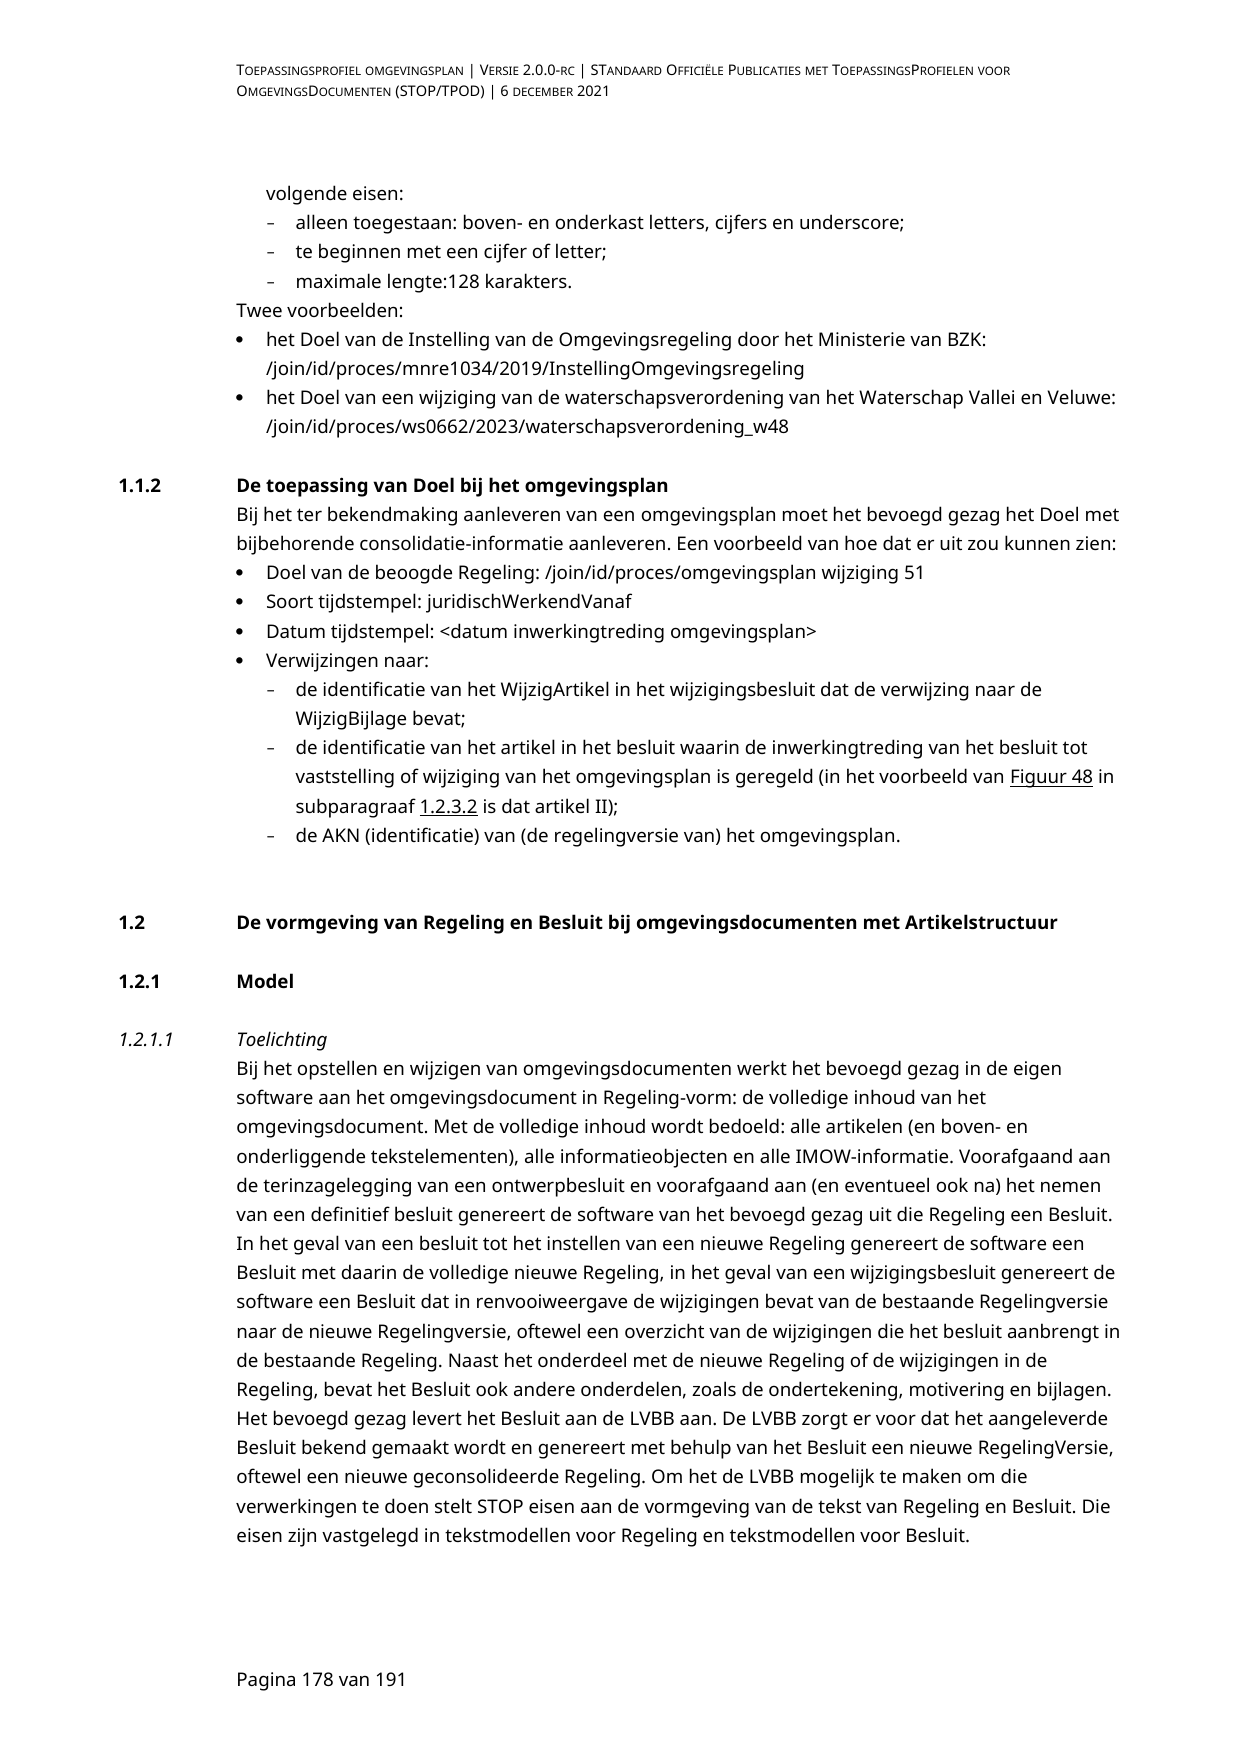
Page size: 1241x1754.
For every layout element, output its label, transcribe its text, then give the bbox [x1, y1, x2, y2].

text Datum tijdstempel: <datum inwerkingtreding omgevingsplan> [236, 615, 1122, 644]
text Bij het opstellen en wijzigen van omgevingsdocumenten werkt het bevoegd gezag in de eigen software aan het omgevingsdocument in Regeling-vorm: de volledige inhoud van het omgevingsdocument. Met de volledige inhoud wordt bedoeld: alle artikelen (en boven- en onderliggende tekstelementen), alle informatieobjecten en alle IMOW-informatie. Voorafgaand aan de terinzagelegging van een ontwerpbesluit en voorafgaand aan (en eventueel ook na) het nemen van een definitief besluit genereert de software van het bevoegd gezag uit die Regeling een Besluit. In het geval van een besluit tot het instellen van een nieuwe Regeling genereert de software een Besluit met daarin de volledige nieuwe Regeling, in het geval van een wijzigingsbesluit genereert de software een Besluit dat in renvooiweergave de wijzigingen bevat van de bestaande Regelingversie naar de nieuwe Regelingversie, oftewel een overzicht van de wijzigingen die het besluit aanbrengt in de bestaande Regeling. Naast het onderdeel met de nieuwe Regeling of de wijzigingen in de Regeling, bevat het Besluit ook andere onderdelen, zoals de ondertekening, motivering en bijlagen. Het bevoegd gezag levert het Besluit aan de LVBB aan. De LVBB zorgt er voor dat het aangeleverde Besluit bekend gemaakt wordt en genereert met behulp van het Besluit een nieuwe RegelingVersie, oftewel een nieuwe geconsolideerde Regeling. Om het de LVBB mogelijk te maken om die verwerkingen te doen stelt STOP eisen aan de vormgeving van de tekst van Regeling en Besluit. Die eisen zijn vastgelegd in tekstmodellen voor Regeling en tekstmodellen voor Besluit. [236, 1052, 1122, 1548]
text de AKN (identificatie) van (de regelingversie van) het omgevingsplan. [266, 819, 1122, 848]
text Bij het ter bekendmaking aanleveren van een omgevingsplan moet het bevoegd gezag het Doel met bijbehorende consolidatie-informatie aanleveren. Een voorbeeld van hoe dat er uit zou kunnen zien: [236, 498, 1122, 556]
text de identificatie van het artikel in het besluit waarin de inwerkingtreding van het besluit tot vaststelling of wijziging van het omgevingsplan is geregeld (in het voorbeeld van Figuur 48 in subparagraaf 7.2.3.2 is dat artikel II); [266, 731, 1122, 819]
subtitle Toelichting [118, 1023, 1122, 1052]
text Doel van de beoogde Regeling: /join/id/proces/omgevingsplan wijziging 51 [236, 556, 1122, 586]
text alleen toegestaan: boven- en onderkast letters, cijfers en underscore; [266, 206, 1122, 236]
text het Doel van de Instelling van de Omgevingsregeling door het Ministerie van BZK: /join/id/proces/mnre1034/2019/InstellingOmgevingsregeling [236, 323, 1122, 381]
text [236, 177, 1122, 206]
text Twee voorbeelden: [236, 294, 1122, 323]
text te beginnen met een cijfer of letter; [266, 236, 1122, 265]
subtitle De toepassing van Doel bij het omgevingsplan [118, 469, 1122, 498]
text Verwijzingen naar: [236, 644, 1122, 673]
text maximale lengte:128 karakters. [266, 265, 1122, 294]
text het Doel van een wijziging van de waterschapsverordening van het Waterschap Vallei en Veluwe: /join/id/proces/ws0662/2023/waterschapsverordening_w48 [236, 381, 1122, 440]
subtitle Model [118, 965, 1122, 994]
subtitle De vormgeving van Regeling en Besluit bij omgevingsdocumenten met Artikelstructuur [118, 906, 1122, 936]
text Soort tijdstempel: juridischWerkendVanaf [236, 586, 1122, 615]
text de identificatie van het WijzigArtikel in het wijzigingsbesluit dat de verwijzing naar de WijzigBijlage bevat; [266, 673, 1122, 731]
